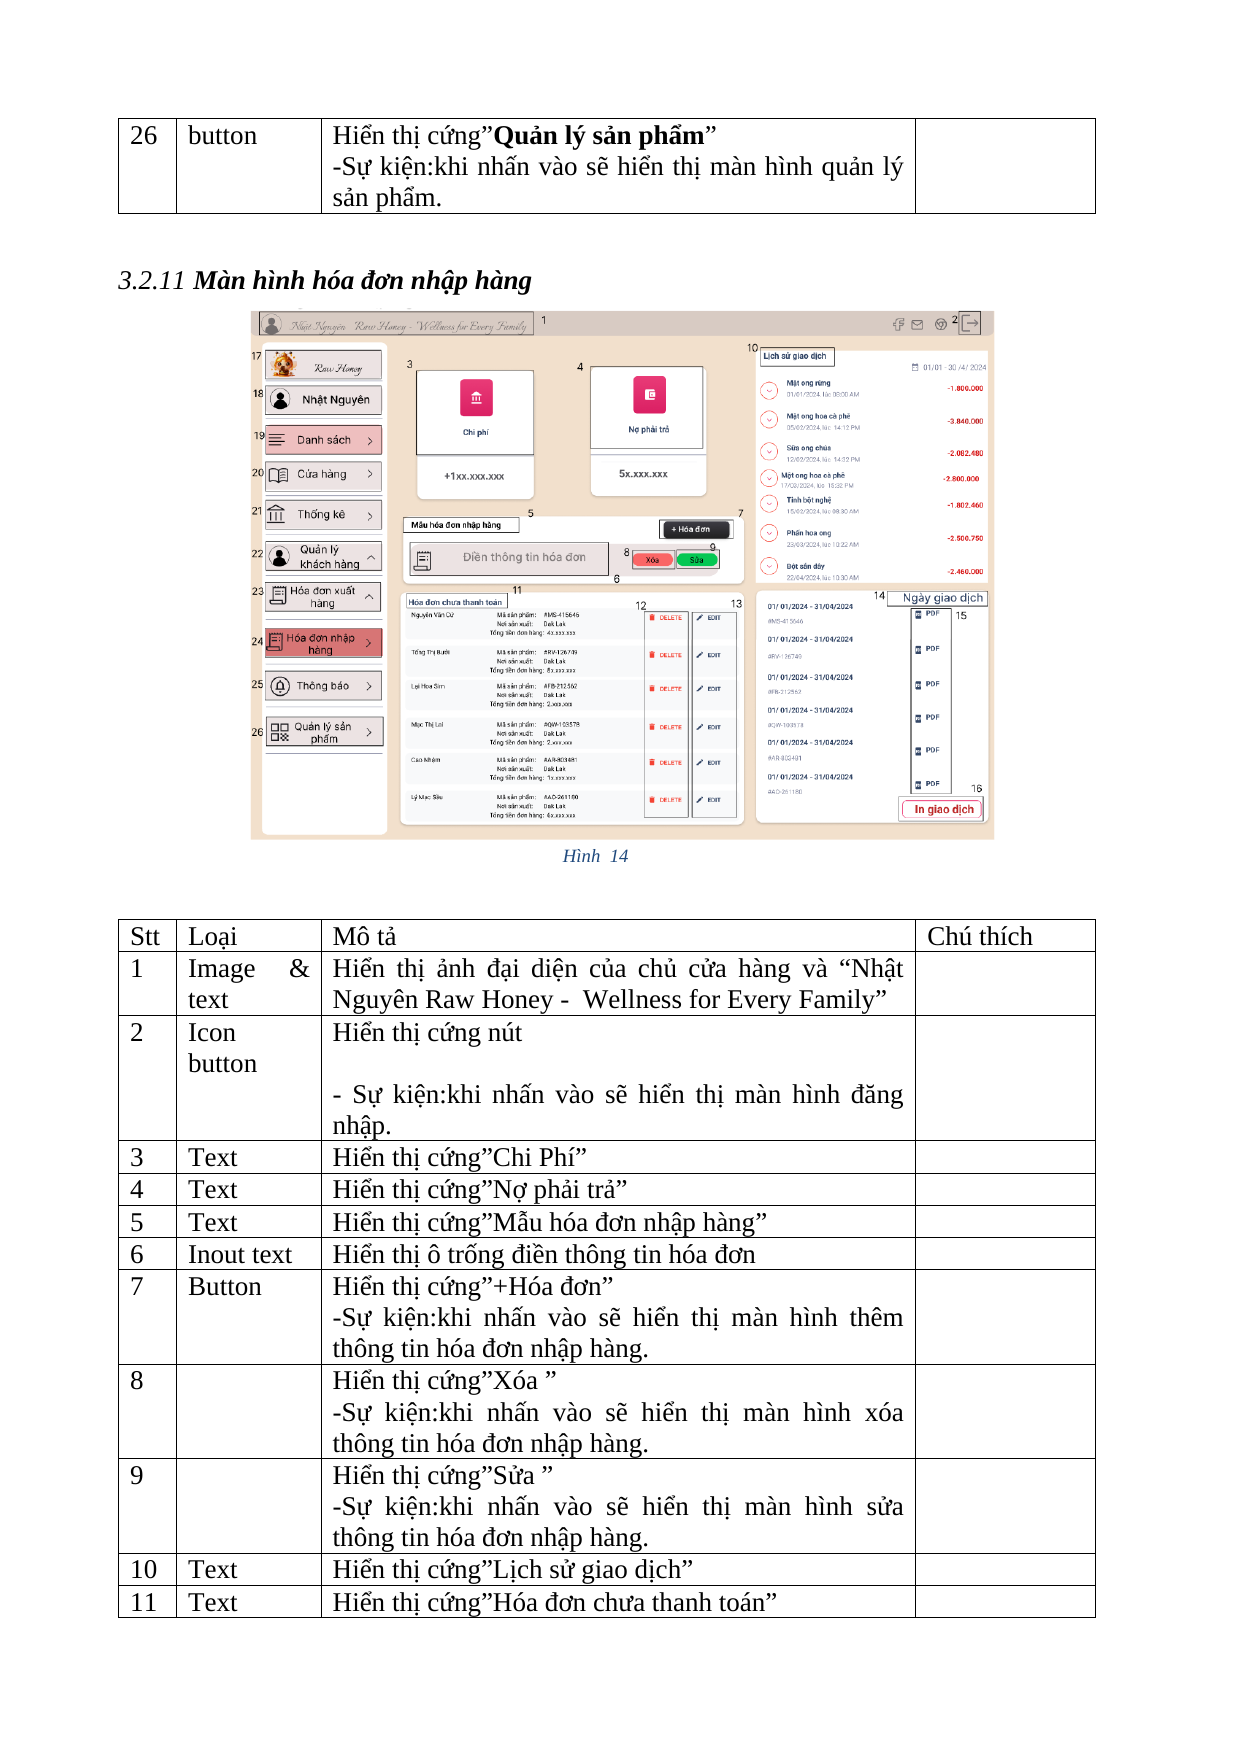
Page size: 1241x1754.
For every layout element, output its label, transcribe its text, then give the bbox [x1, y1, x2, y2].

table_cell Text [177, 1141, 321, 1172]
table_header Mô tả [322, 920, 915, 951]
table_cell [177, 1365, 321, 1458]
table_cell Text [177, 1206, 321, 1237]
table_cell 10 [119, 1554, 176, 1584]
table_cell [916, 1270, 1095, 1363]
table_cell Hiển thị cứng”Hóa đơn chưa thanh toán” [322, 1586, 915, 1617]
table_cell [916, 1206, 1095, 1237]
table_cell 1 [119, 952, 176, 1014]
table_cell Image & text [177, 952, 321, 1014]
table_cell [177, 1459, 321, 1552]
table_cell Hiển thị cứng”Mẫu hóa đơn nhập hàng” [322, 1206, 915, 1237]
table_cell 5 [119, 1206, 176, 1237]
table_header Stt [119, 920, 176, 951]
table_cell [916, 119, 1095, 213]
table_cell [916, 1174, 1095, 1204]
table_cell Hiển thị cứng”Chi Phí” [322, 1141, 915, 1172]
table_cell Hiển thị ảnh đại diện của chủ cửa hàng và “Nhật Nguyên Raw Honey - Wellness for Every Family” [322, 952, 915, 1014]
table_cell Hiển thị cứng”Sửa ” -Sự kiện:khi nhấn vào sẽ hiển thị màn hình sửa thông tin hóa đơn nhập hàng. [322, 1459, 915, 1552]
table_cell 11 [119, 1586, 176, 1617]
table_cell [916, 1586, 1095, 1617]
table_cell Text [177, 1174, 321, 1204]
table_cell [916, 1238, 1095, 1269]
table_cell [916, 1141, 1095, 1172]
table_cell 6 [119, 1238, 176, 1269]
table_header Chú thích [916, 920, 1095, 951]
table_cell Hiển thị ô trống điền thông tin hóa đơn [322, 1238, 915, 1269]
table_cell [916, 1554, 1095, 1584]
table_cell 8 [119, 1365, 176, 1458]
table_cell Inout text [177, 1238, 321, 1269]
subtitle Màn hình hóa đơn nhập hàng [118, 264, 1122, 295]
table_cell 2 [119, 1016, 176, 1140]
table_cell Icon button [177, 1016, 321, 1140]
table_cell 26 [119, 119, 176, 213]
table_cell Hiển thị cứng”Xóa ” -Sự kiện:khi nhấn vào sẽ hiển thị màn hình xóa thông tin hóa đơn nhập hàng. [322, 1365, 915, 1458]
table_cell [916, 1365, 1095, 1458]
table_cell [916, 952, 1095, 1014]
table_cell 9 [119, 1459, 176, 1552]
table_cell Text [177, 1586, 321, 1617]
table_cell 3 [119, 1141, 176, 1172]
table_cell 4 [119, 1174, 176, 1204]
table_cell Hiển thị cứng nút - Sự kiện:khi nhấn vào sẽ hiển thị màn hình đăng nhập. [322, 1016, 915, 1140]
table_cell Text [177, 1554, 321, 1584]
table_cell button [177, 119, 321, 213]
table_cell [916, 1016, 1095, 1140]
table_cell Hiển thị cứng”Nợ phải trả” [322, 1174, 915, 1204]
table_cell Hiển thị cứng”Lịch sử giao dịch” [322, 1554, 915, 1584]
table_cell Button [177, 1270, 321, 1363]
table_cell 7 [119, 1270, 176, 1363]
table_cell [916, 1459, 1095, 1552]
table_cell Hiển thị cứng”+Hóa đơn” -Sự kiện:khi nhấn vào sẽ hiển thị màn hình thêm thông tin hóa đơn nhập hàng. [322, 1270, 915, 1363]
table_cell Hiển thị cứng”Quản lý sản phẩm” -Sự kiện:khi nhấn vào sẽ hiển thị màn hình quản lý sản phẩm. [322, 119, 915, 213]
table_header Loại [177, 920, 321, 951]
picture [244, 308, 996, 842]
